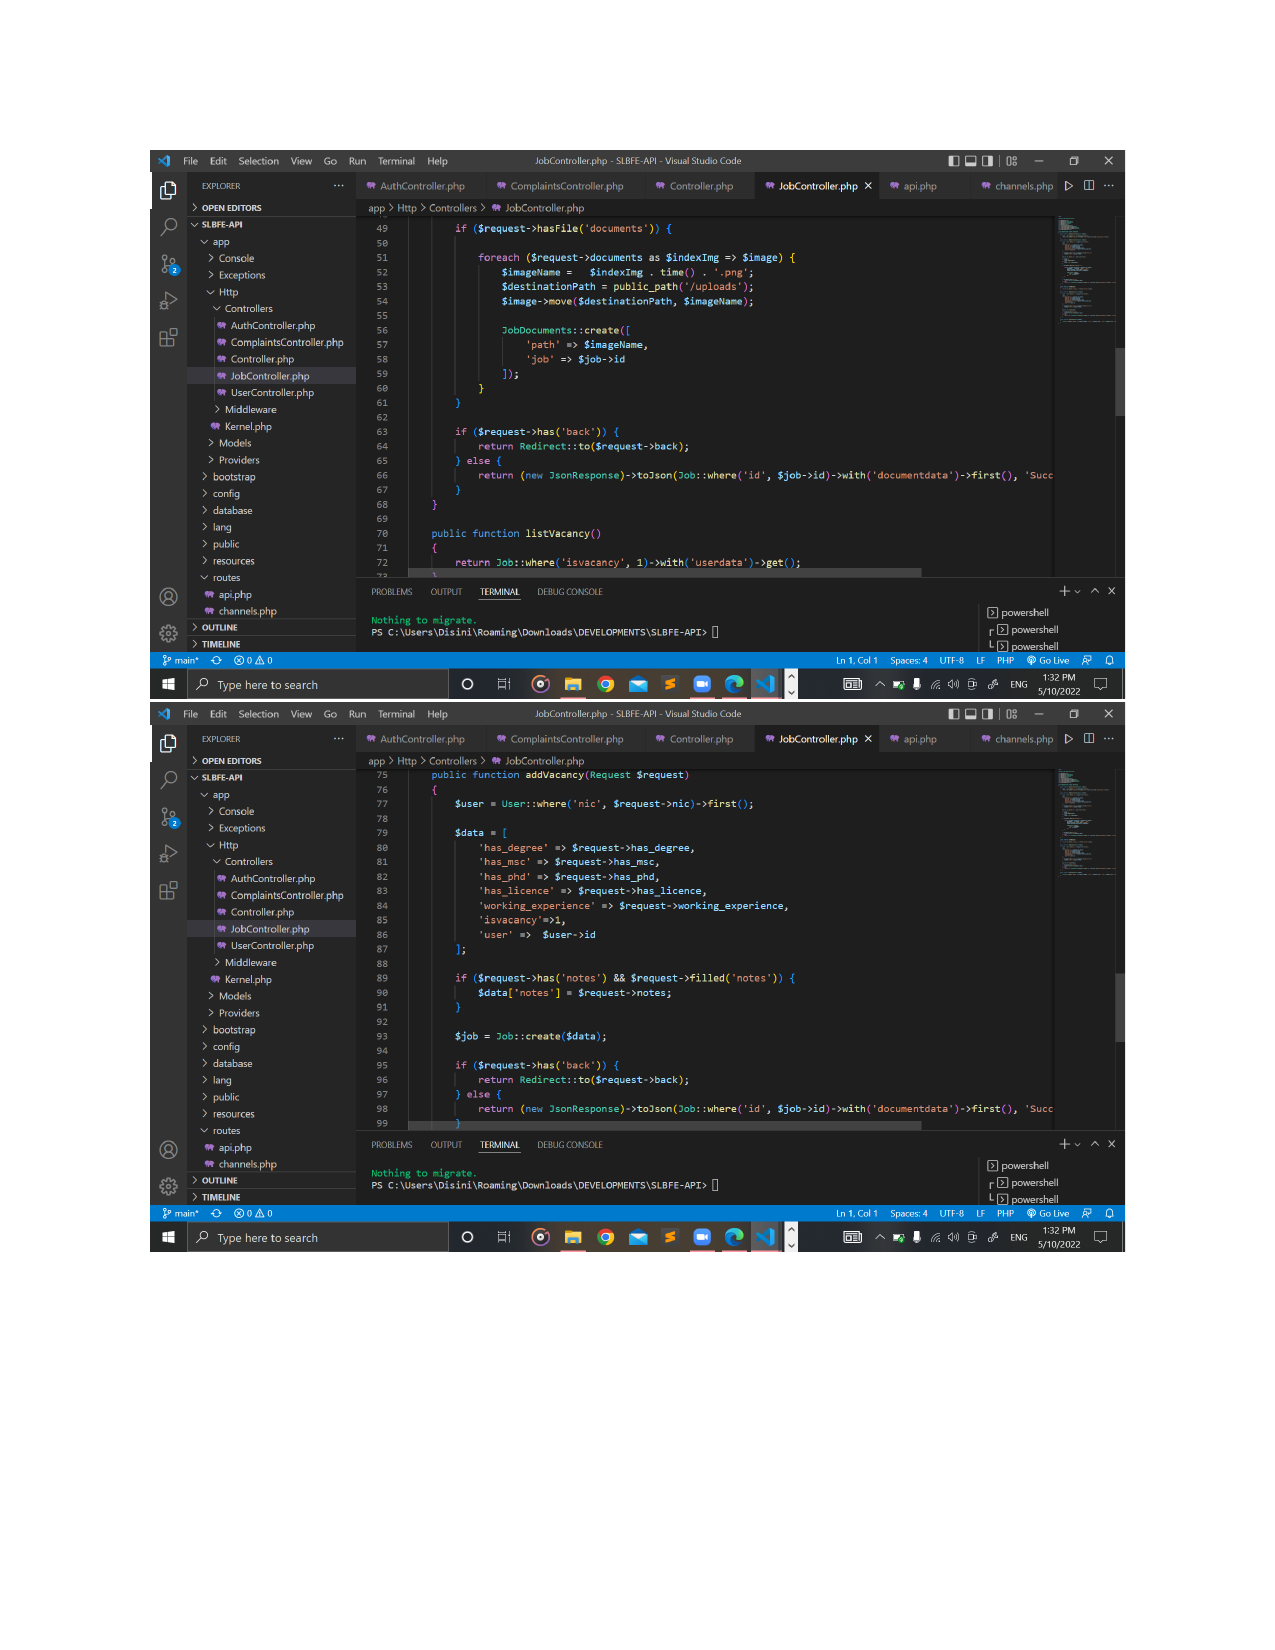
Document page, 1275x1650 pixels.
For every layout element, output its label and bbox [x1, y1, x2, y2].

picture [150, 150, 1125, 699]
picture [150, 702, 1125, 1252]
